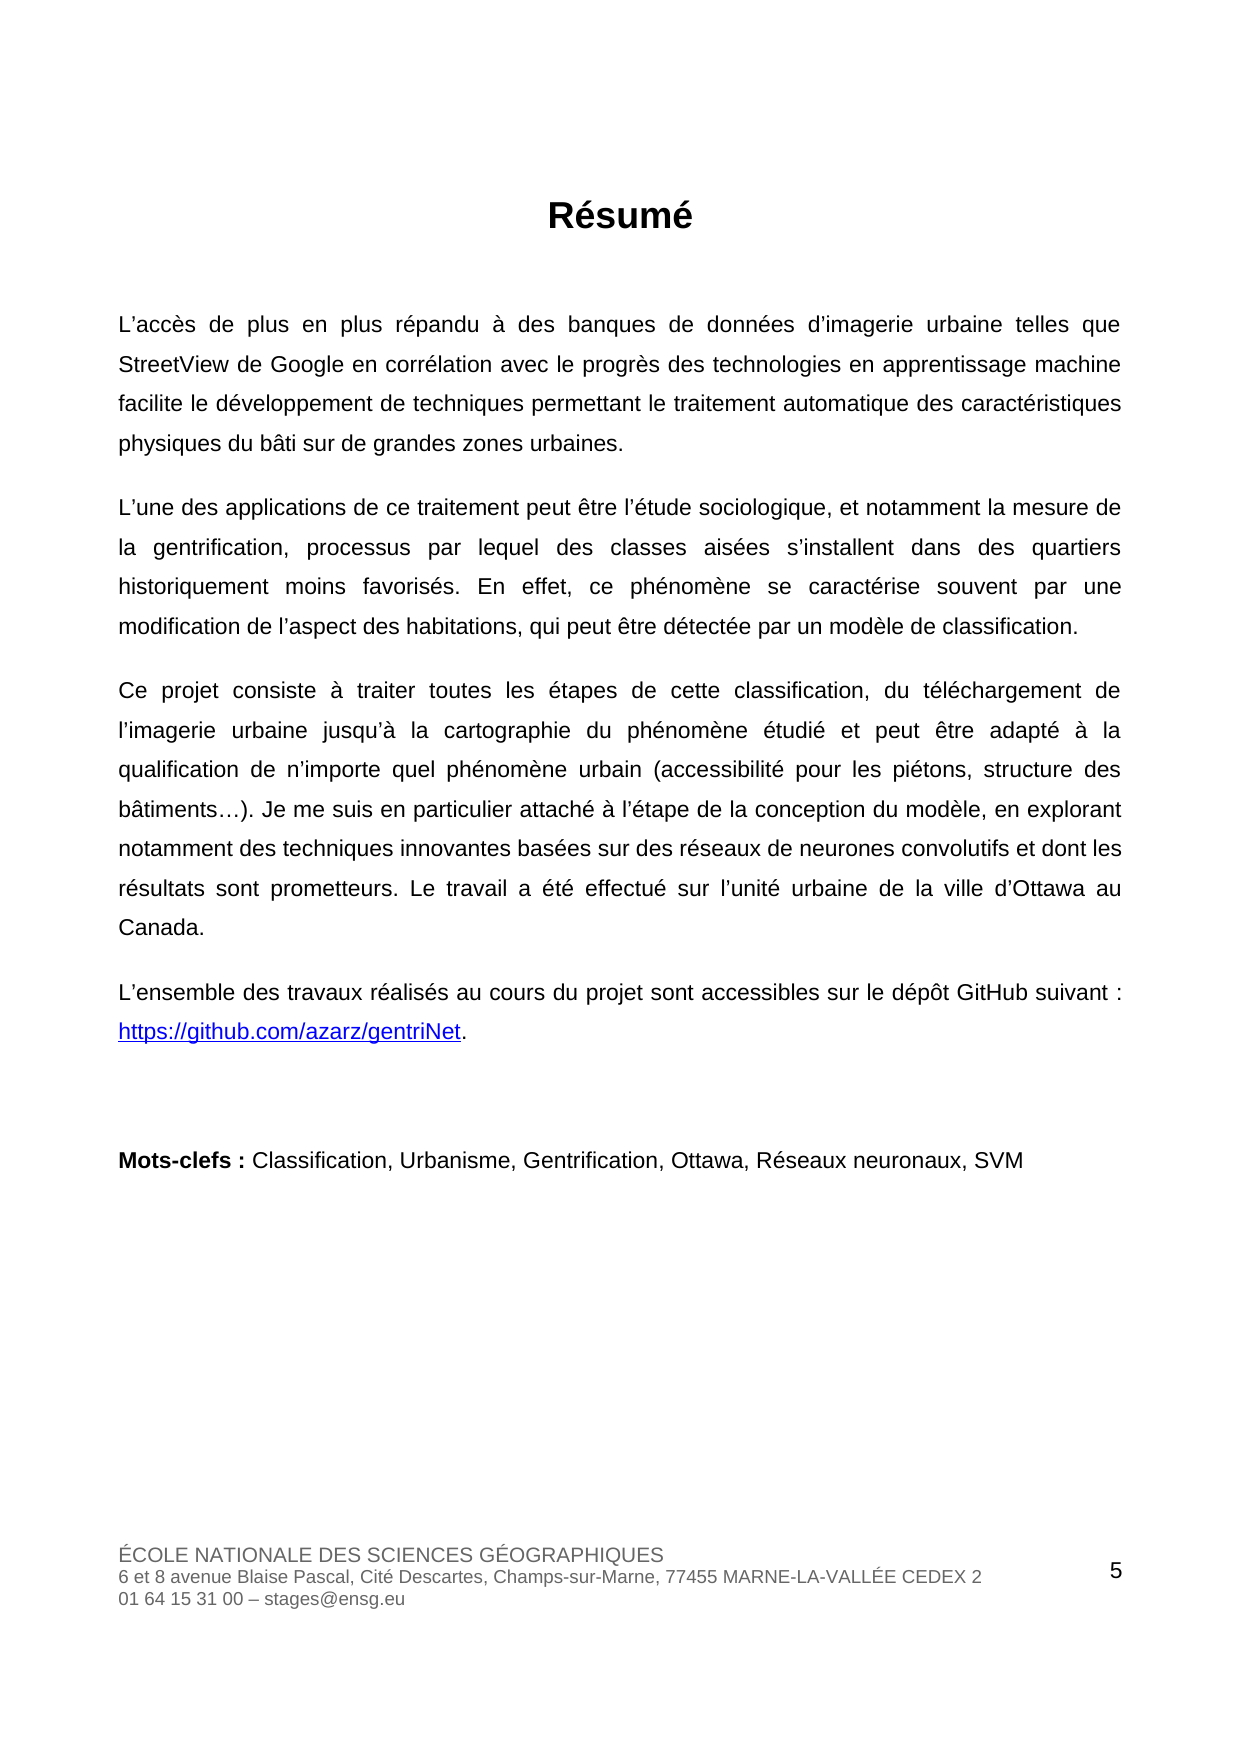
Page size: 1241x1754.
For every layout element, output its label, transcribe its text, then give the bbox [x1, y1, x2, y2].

text L’une des applications de ce traitement peut être l’étude sociologique, et notamment la mesure de la gentrification, processus par lequel des classes aisées s’installent dans des quartiers historiquement moins favorisés. En effet, ce phénomène se caractérise souvent par une modification de l’aspect des habitations, qui peut être détectée par un modèle de classification. [118, 494, 1122, 639]
text Mots-clefs : Classification, Urbanisme, Gentrification, Ottawa, Réseaux neuronaux, SVM [118, 1147, 1122, 1173]
text Résumé [118, 193, 1122, 236]
text L’accès de plus en plus répandu à des banques de données d’imagerie urbaine telles que StreetView de Google en corrélation avec le progrès des technologies en apprentissage machine facilite le développement de techniques permettant le traitement automatique des caractéristiques physiques du bâti sur de grandes zones urbaines. [118, 311, 1122, 456]
text L’ensemble des travaux réalisés au cours du projet sont accessibles sur le dépôt GitHub suivant : https://github.com/azarz/gentriNet. [118, 978, 1122, 1044]
text Ce projet consiste à traiter toutes les étapes de cette classification, du téléchargement de l’imagerie urbaine jusqu’à la cartographie du phénomène étudié et peut être adapté à la qualification de n’importe quel phénomène urbain (accessibilité pour les piétons, structure des bâtiments…). Je me suis en particulier attaché à l’étape de la conception du modèle, en explorant notamment des techniques innovantes basées sur des réseaux de neurones convolutifs et dont les résultats sont prometteurs. Le travail a été effectué sur l’unité urbaine de la ville d’Ottawa au Canada. [118, 677, 1122, 940]
